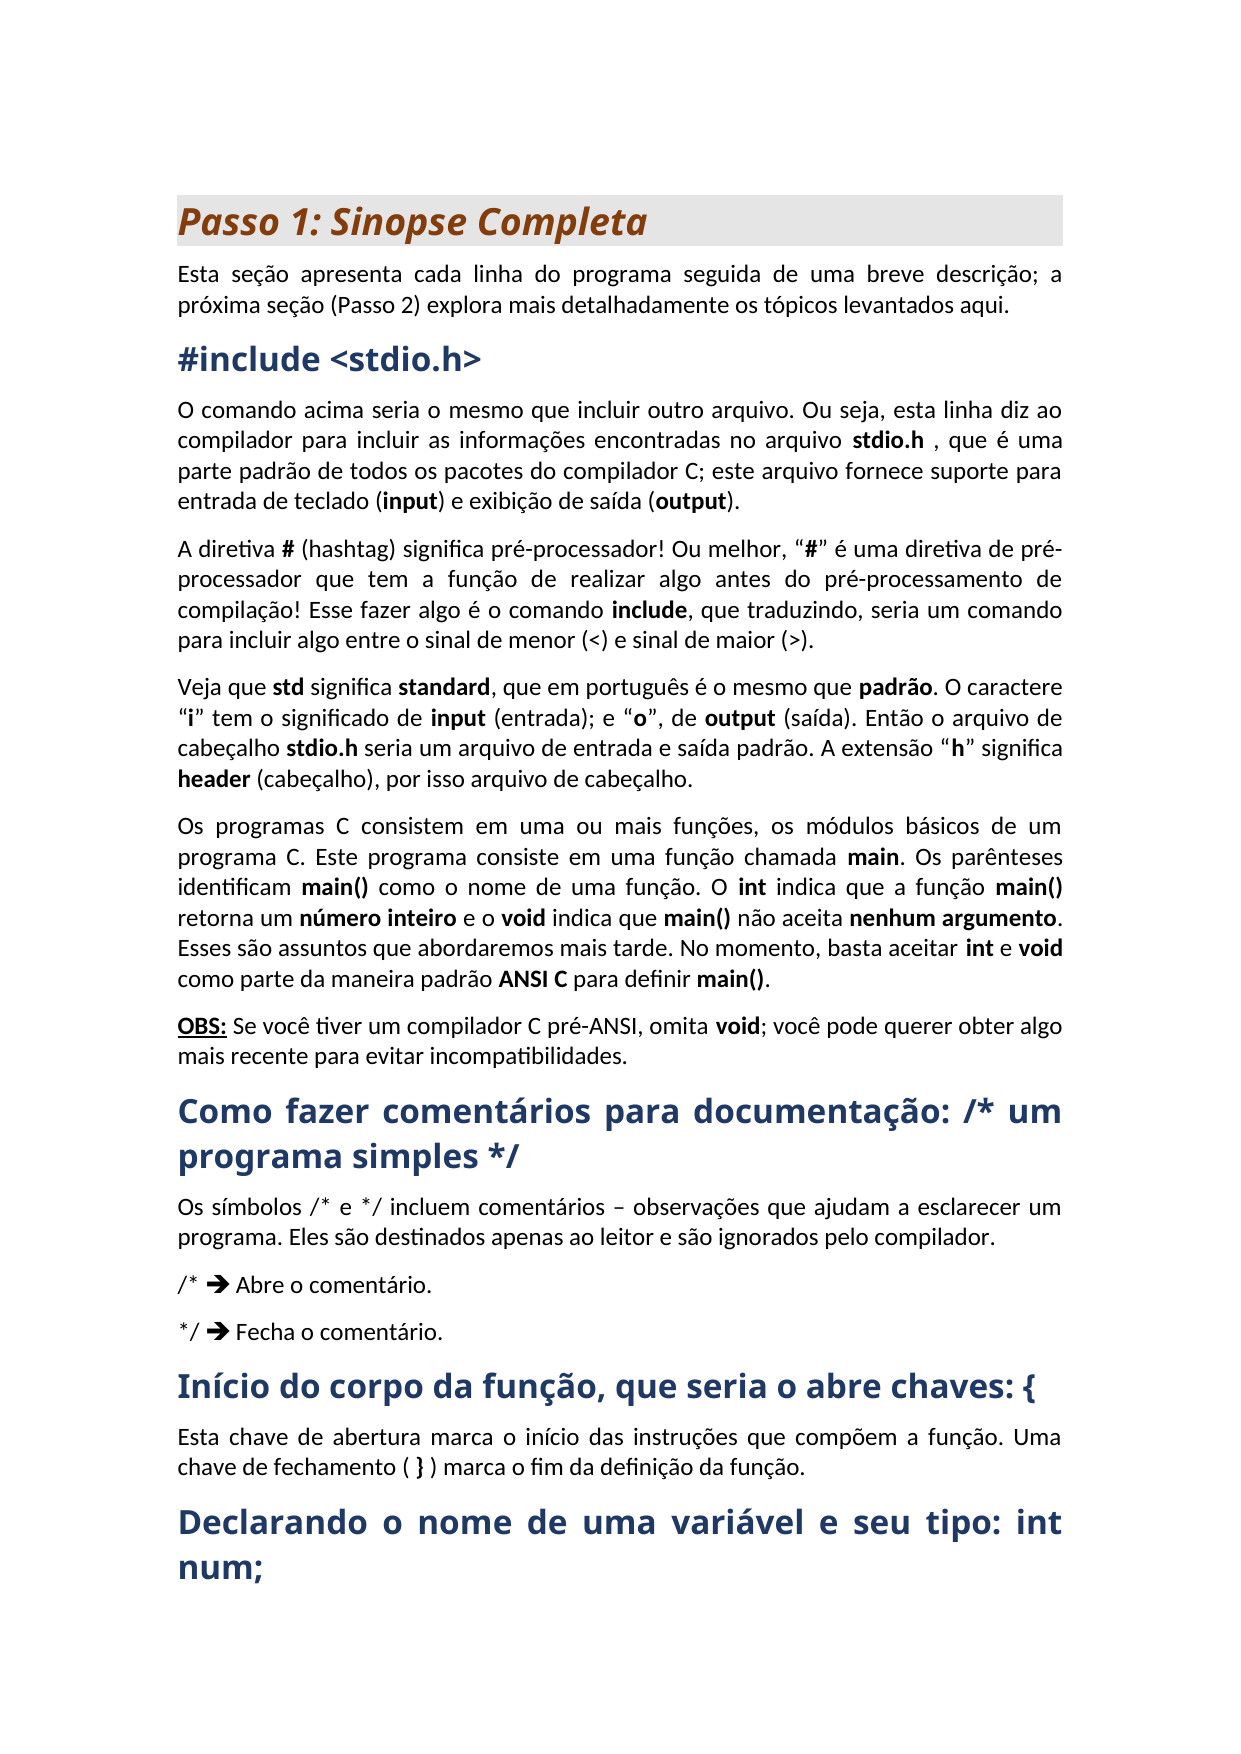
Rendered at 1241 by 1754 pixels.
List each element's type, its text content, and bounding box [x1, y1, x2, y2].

text O comando acima seria o mesmo que incluir outro arquivo. Ou seja, esta linha diz ao compilador para incluir as informações encontradas no arquivo stdio.h , que é uma parte padrão de todos os pacotes do compilador C; este arquivo fornece suporte para entrada de teclado (input) e exibição de saída (output). [177, 394, 1063, 516]
text Os programas C consistem em uma ou mais funções, os módulos básicos de um programa C. Este programa consiste em uma função chamada main. Os parênteses identificam main() como o nome de uma função. O int indica que a função main() retorna um número inteiro e o void indica que main() não aceita nenhum argumento. Esses são assuntos que abordaremos mais tarde. No momento, basta aceitar int e void como parte da maneira padrão ANSI C para definir main(). [177, 810, 1063, 993]
subtitle Início do corpo da função, que seria o abre chaves: { [177, 1363, 1063, 1408]
text A diretiva # (hashtag) significa pré-processador! Ou melhor, “#” é uma diretiva de pré-processador que tem a função de realizar algo antes do pré-processamento de compilação! Esse fazer algo é o comando include, que traduzindo, seria um comando para incluir algo entre o sinal de menor (<) e sinal de maior (>). [177, 533, 1063, 655]
text Esta seção apresenta cada linha do programa seguida de uma breve descrição; a próxima seção (Passo 2) explora mais detalhadamente os tópicos levantados aqui. [177, 258, 1063, 319]
subtitle Passo 1: Sinopse Completa [177, 195, 1063, 246]
subtitle Como fazer comentários para documentação: /* um programa simples */ [177, 1088, 1063, 1178]
text Veja que std significa standard, que em português é o mesmo que padrão. O caractere “i” tem o significado de input (entrada); e “o”, de output (saída). Então o arquivo de cabeçalho stdio.h seria um arquivo de entrada e saída padrão. A extensão “h” significa header (cabeçalho), por isso arquivo de cabeçalho. [177, 671, 1063, 793]
text Esta chave de abertura marca o início das instruções que compõem a função. Uma chave de fechamento ( } ) marca o fim da definição da função. [177, 1421, 1063, 1482]
subtitle Declarando o nome de uma variável e seu tipo: int num; [177, 1499, 1063, 1589]
text OBS: Se você tiver um compilador C pré-ANSI, omita void; você pode querer obter algo mais recente para evitar incompatibilidades. [177, 1010, 1063, 1071]
text Os símbolos /* e */ incluem comentários – observações que ajudam a esclarecer um programa. Eles são destinados apenas ao leitor e são ignorados pelo compilador. [177, 1191, 1063, 1252]
text */ Fecha o comentário. [177, 1316, 1063, 1346]
subtitle #include <stdio.h> [177, 336, 1063, 381]
text /* Abre o comentário. [177, 1269, 1063, 1299]
